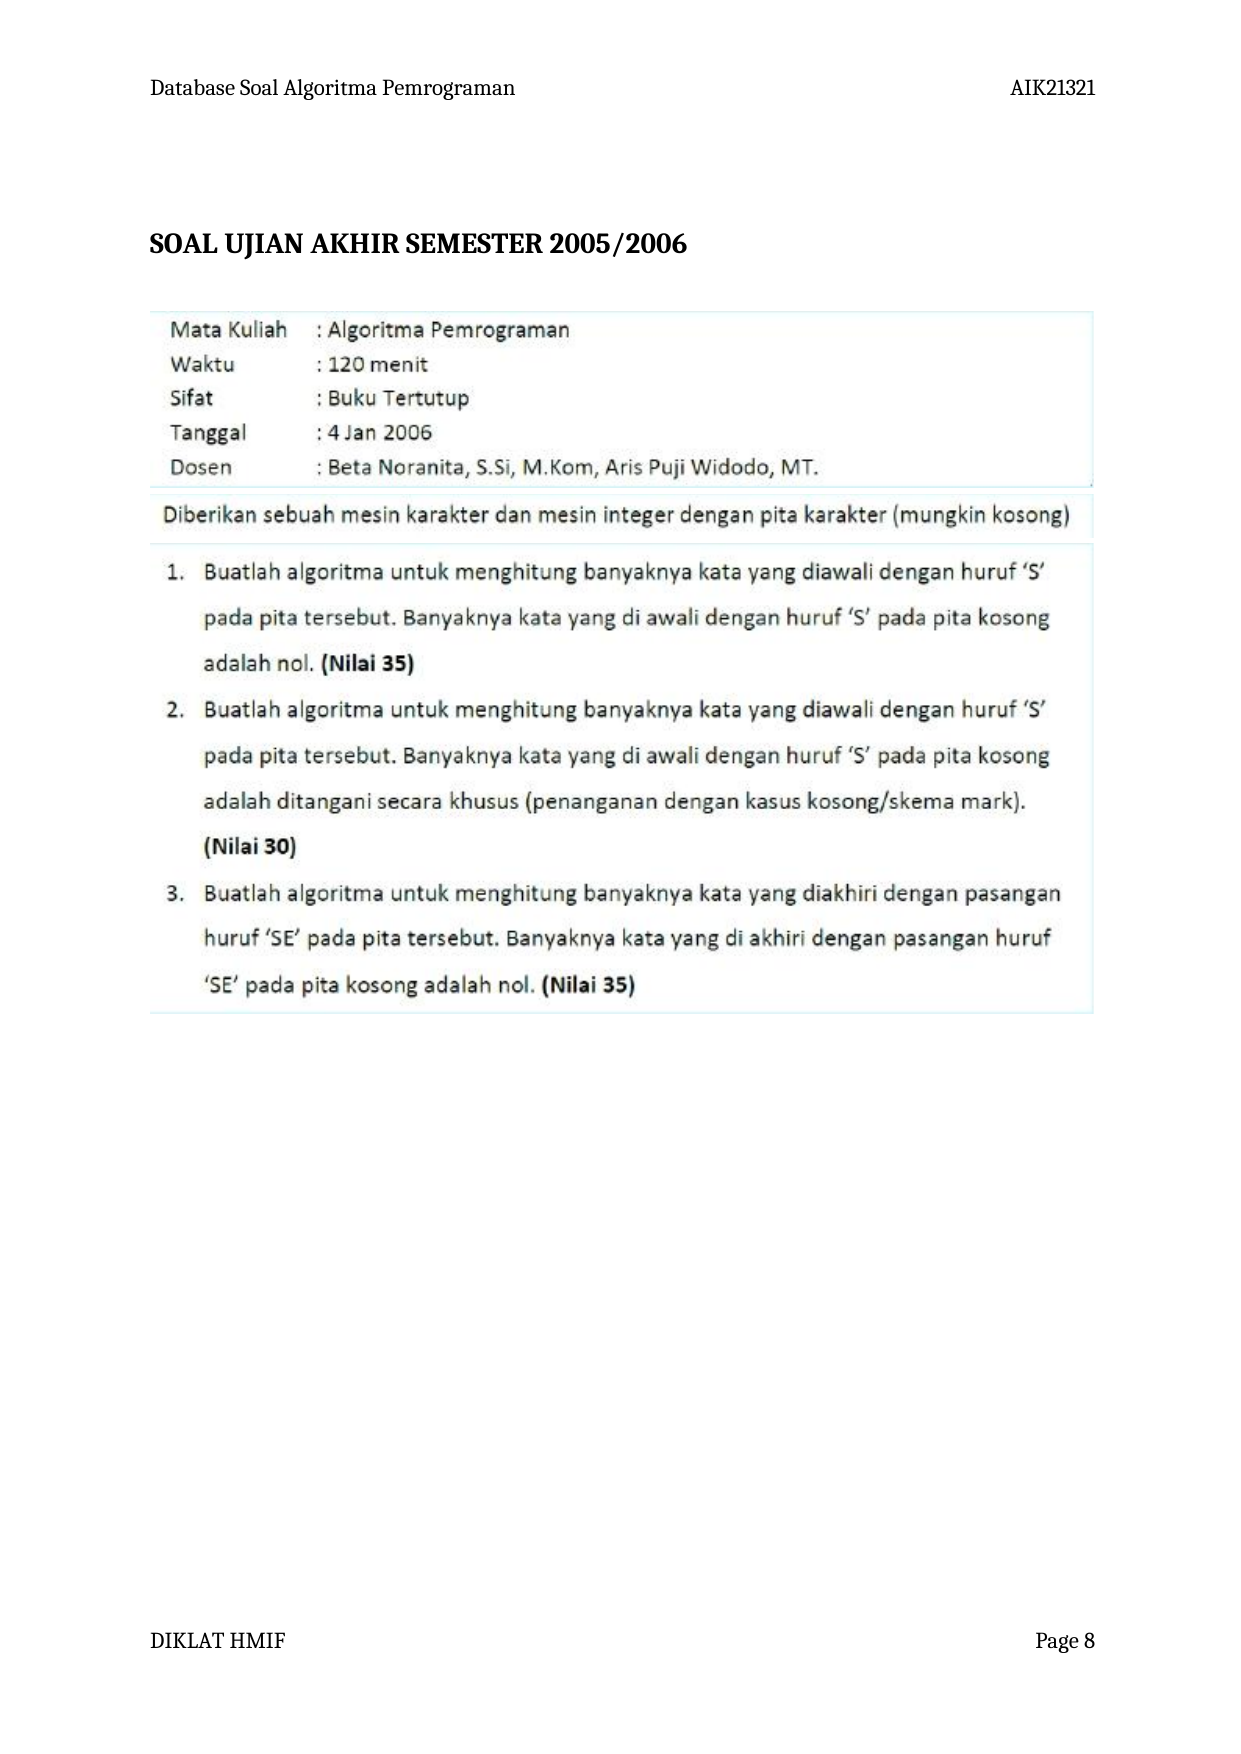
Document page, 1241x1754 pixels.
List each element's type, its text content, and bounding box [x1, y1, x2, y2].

picture [150, 543, 1094, 1014]
picture [150, 494, 1094, 538]
subtitle SOAL UJIAN AKHIR SEMESTER 2005/2006 [150, 227, 1090, 261]
picture [150, 311, 1094, 488]
